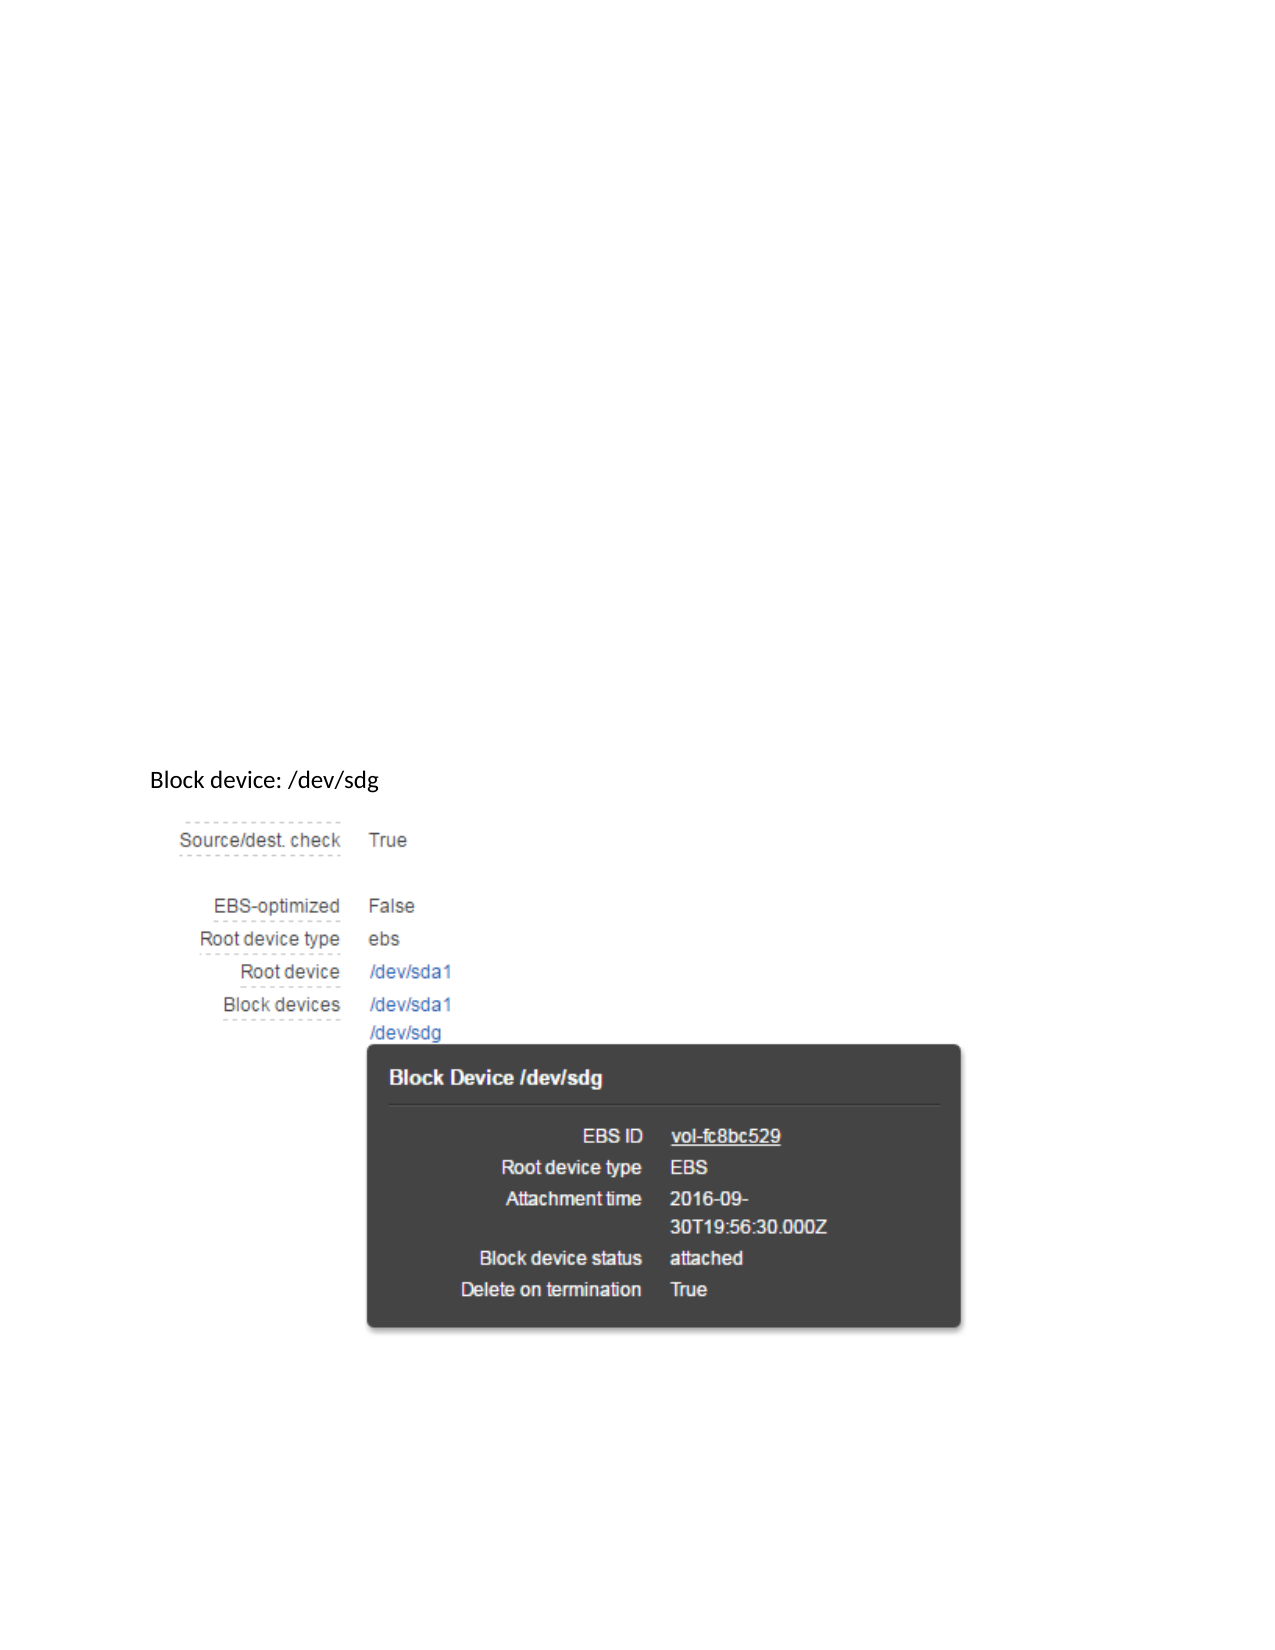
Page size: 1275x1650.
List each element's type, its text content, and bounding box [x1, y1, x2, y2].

picture [150, 820, 983, 1345]
text Block device: /dev/sdg [150, 764, 1125, 795]
